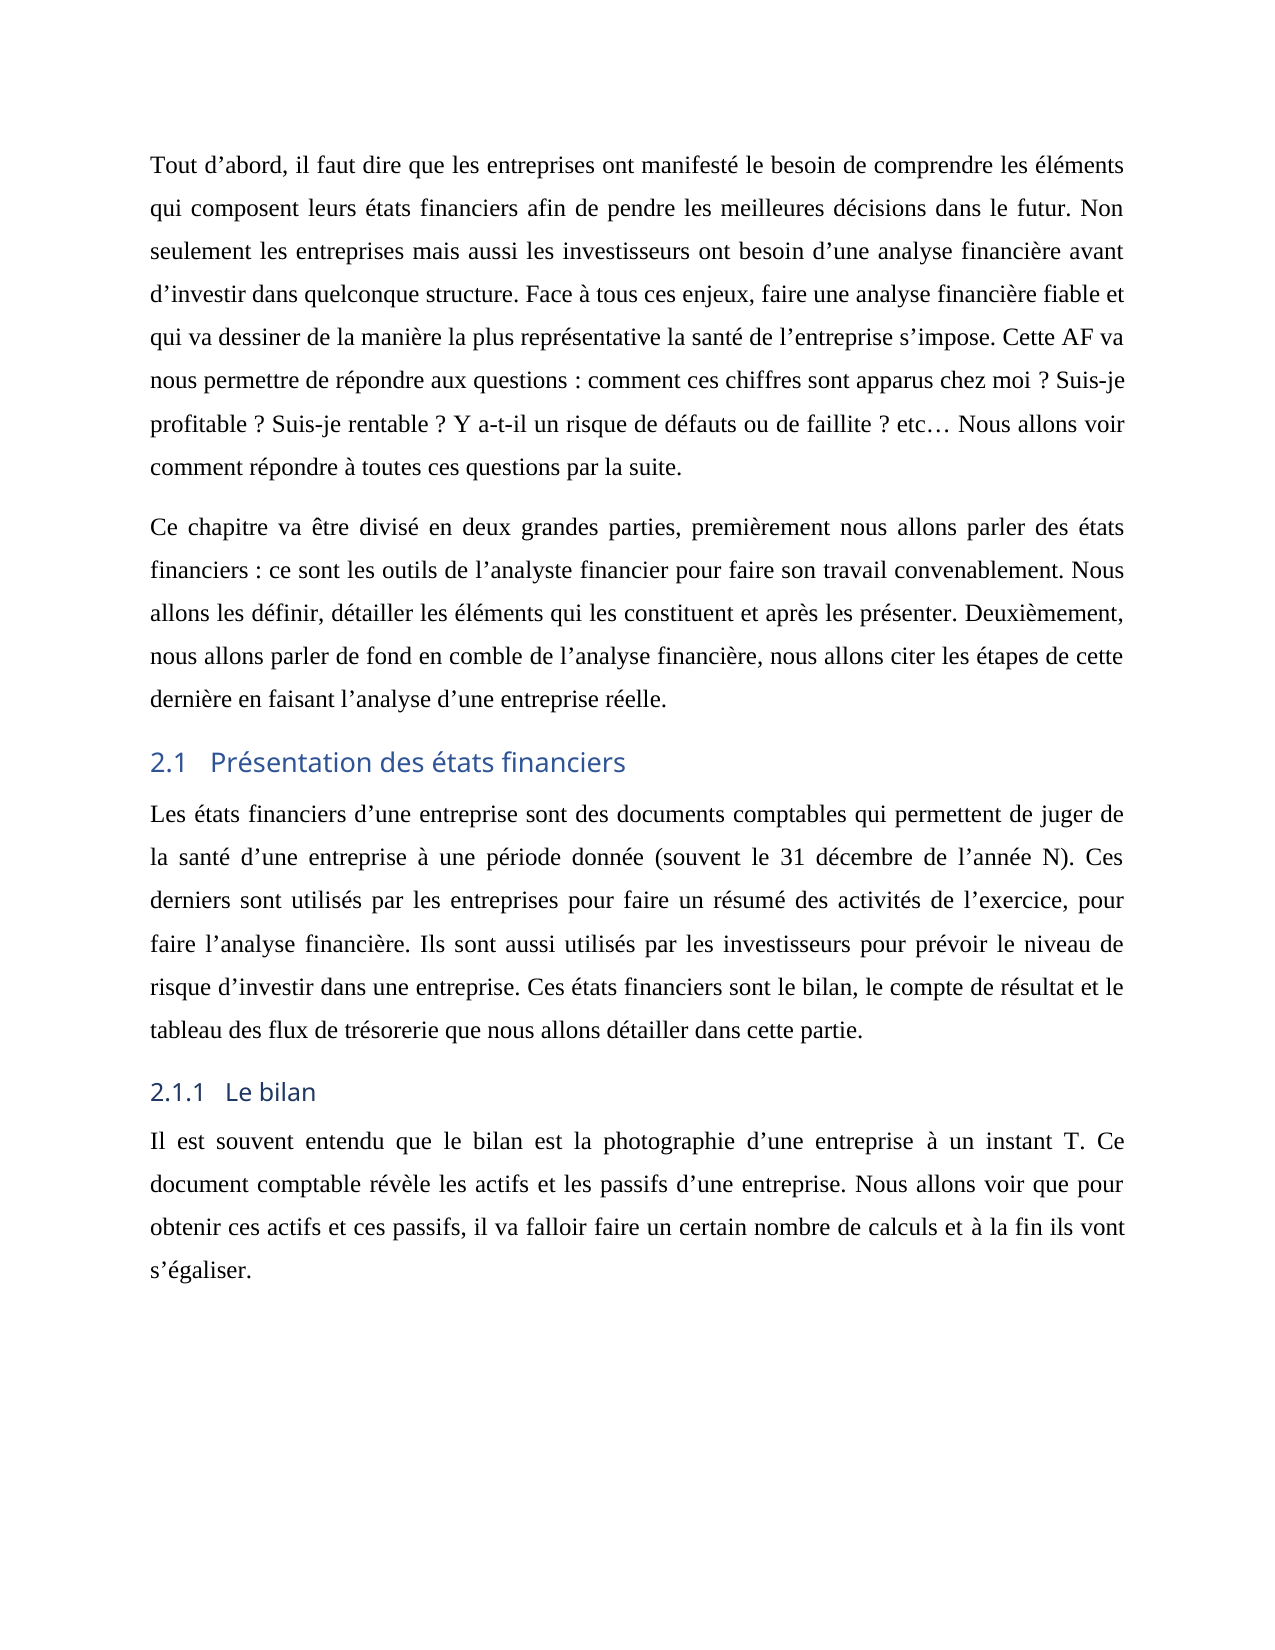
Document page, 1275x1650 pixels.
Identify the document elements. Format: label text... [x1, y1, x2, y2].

text Tout d’abord, il faut dire que les entreprises ont manifesté le besoin de comprendre les éléments qui composent leurs états financiers afin de pendre les meilleures décisions dans le futur. Non seulement les entreprises mais aussi les investisseurs ont besoin d’une analyse financière avant d’investir dans quelconque structure. Face à tous ces enjeux, faire une analyse financière fiable et qui va dessiner de la manière la plus représentative la santé de l’entreprise s’impose. Cette AF va nous permettre de répondre aux questions : comment ces chiffres sont apparus chez moi ? Suis-je profitable ? Suis-je rentable ? Y a-t-il un risque de défauts ou de faillite ? etc… Nous allons voir comment répondre à toutes ces questions par la suite. [150, 150, 1125, 481]
text Les états financiers d’une entreprise sont des documents comptables qui permettent de juger de la santé d’une entreprise à une période donnée (souvent le 31 décembre de l’année N). Ces derniers sont utilisés par les entreprises pour faire un résumé des activités de l’exercice, pour faire l’analyse financière. Ils sont aussi utilisés par les investisseurs pour prévoir le niveau de risque d’investir dans une entreprise. Ces états financiers sont le bilan, le compte de résultat et le tableau des flux de trésorerie que nous allons détailler dans cette partie. [150, 799, 1125, 1044]
subtitle Le bilan [150, 1075, 1125, 1109]
text Il est souvent entendu que le bilan est la photographie d’une entreprise à un instant T. Ce document comptable révèle les actifs et les passifs d’une entreprise. Nous allons voir que pour obtenir ces actifs et ces passifs, il va falloir faire un certain nombre de calculs et à la fin ils vont s’égaliser. [150, 1126, 1125, 1284]
text Ce chapitre va être divisé en deux grandes parties, premièrement nous allons parler des états financiers : ce sont les outils de l’analyste financier pour faire son travail convenablement. Nous allons les définir, détailler les éléments qui les constituent et après les présenter. Deuxièmement, nous allons parler de fond en comble de l’analyse financière, nous allons citer les étapes de cette dernière en faisant l’analyse d’une entreprise réelle. [150, 512, 1125, 713]
subtitle Présentation des états financiers [150, 744, 1125, 781]
